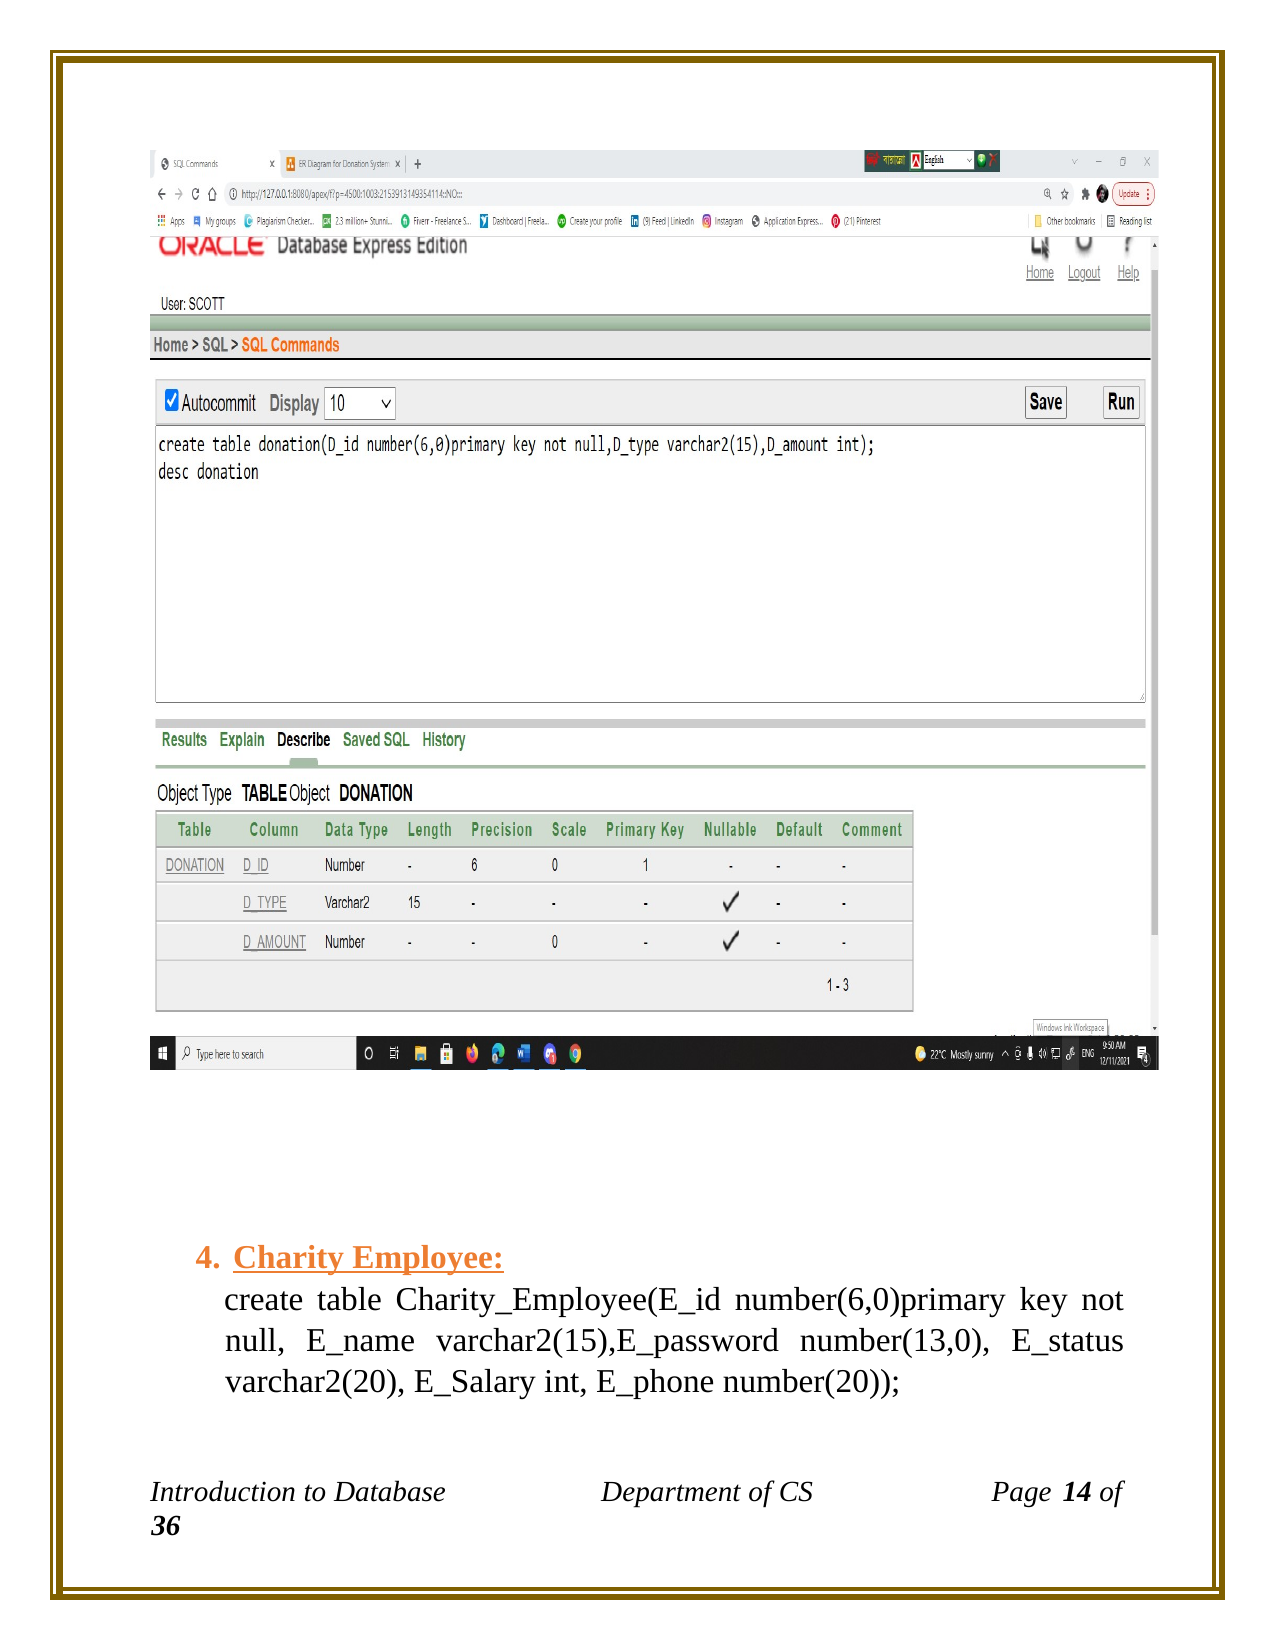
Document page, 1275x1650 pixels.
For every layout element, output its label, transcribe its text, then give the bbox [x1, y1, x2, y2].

list create table Charity_Employee(E_id number(6,0)primary key not null, E_name varchar2(15),E_password number(13,0), E_status varchar2(20), E_Salary int, E_phone number(20)); [224, 1279, 1125, 1399]
list Charity Employee: [195, 1238, 1137, 1276]
picture [150, 150, 1159, 1070]
